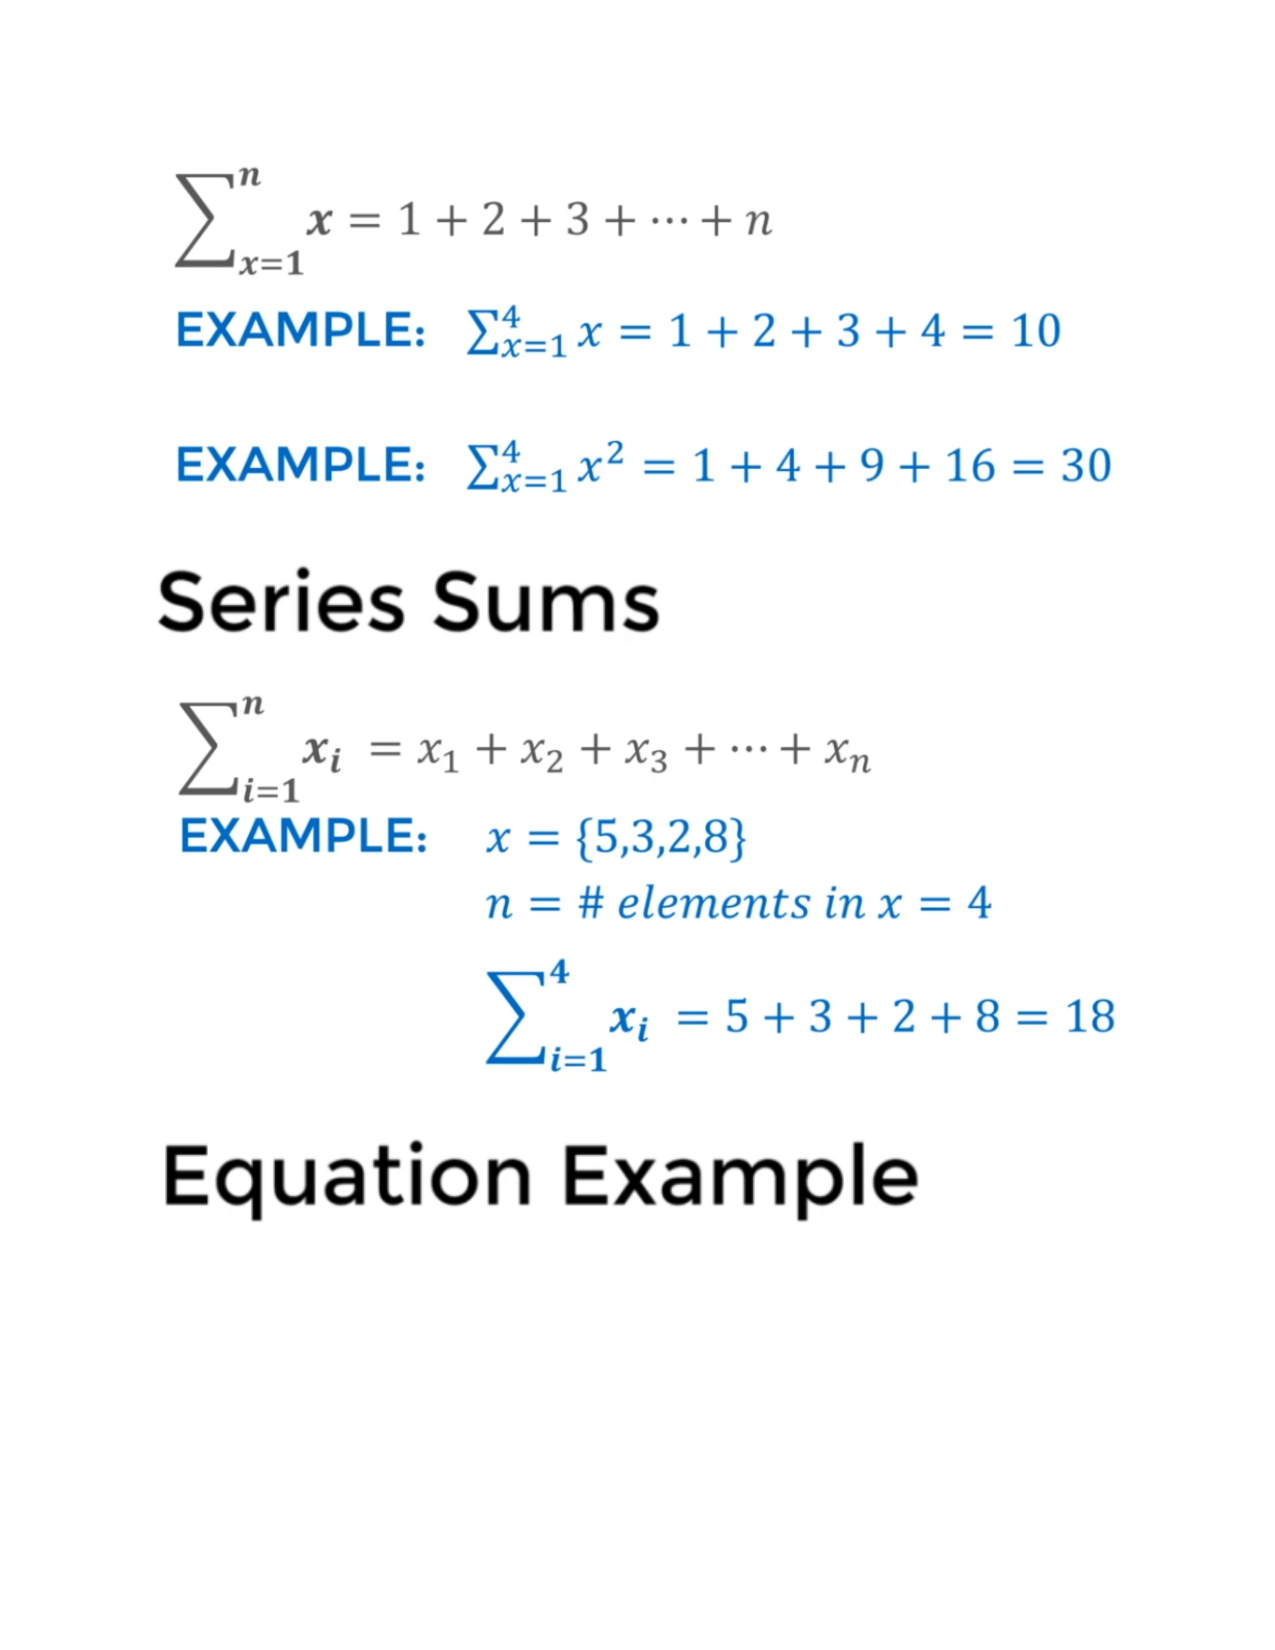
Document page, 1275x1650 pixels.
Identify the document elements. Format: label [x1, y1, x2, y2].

picture [150, 150, 1125, 518]
picture [150, 1126, 930, 1239]
picture [150, 680, 1125, 1101]
picture [150, 543, 680, 656]
